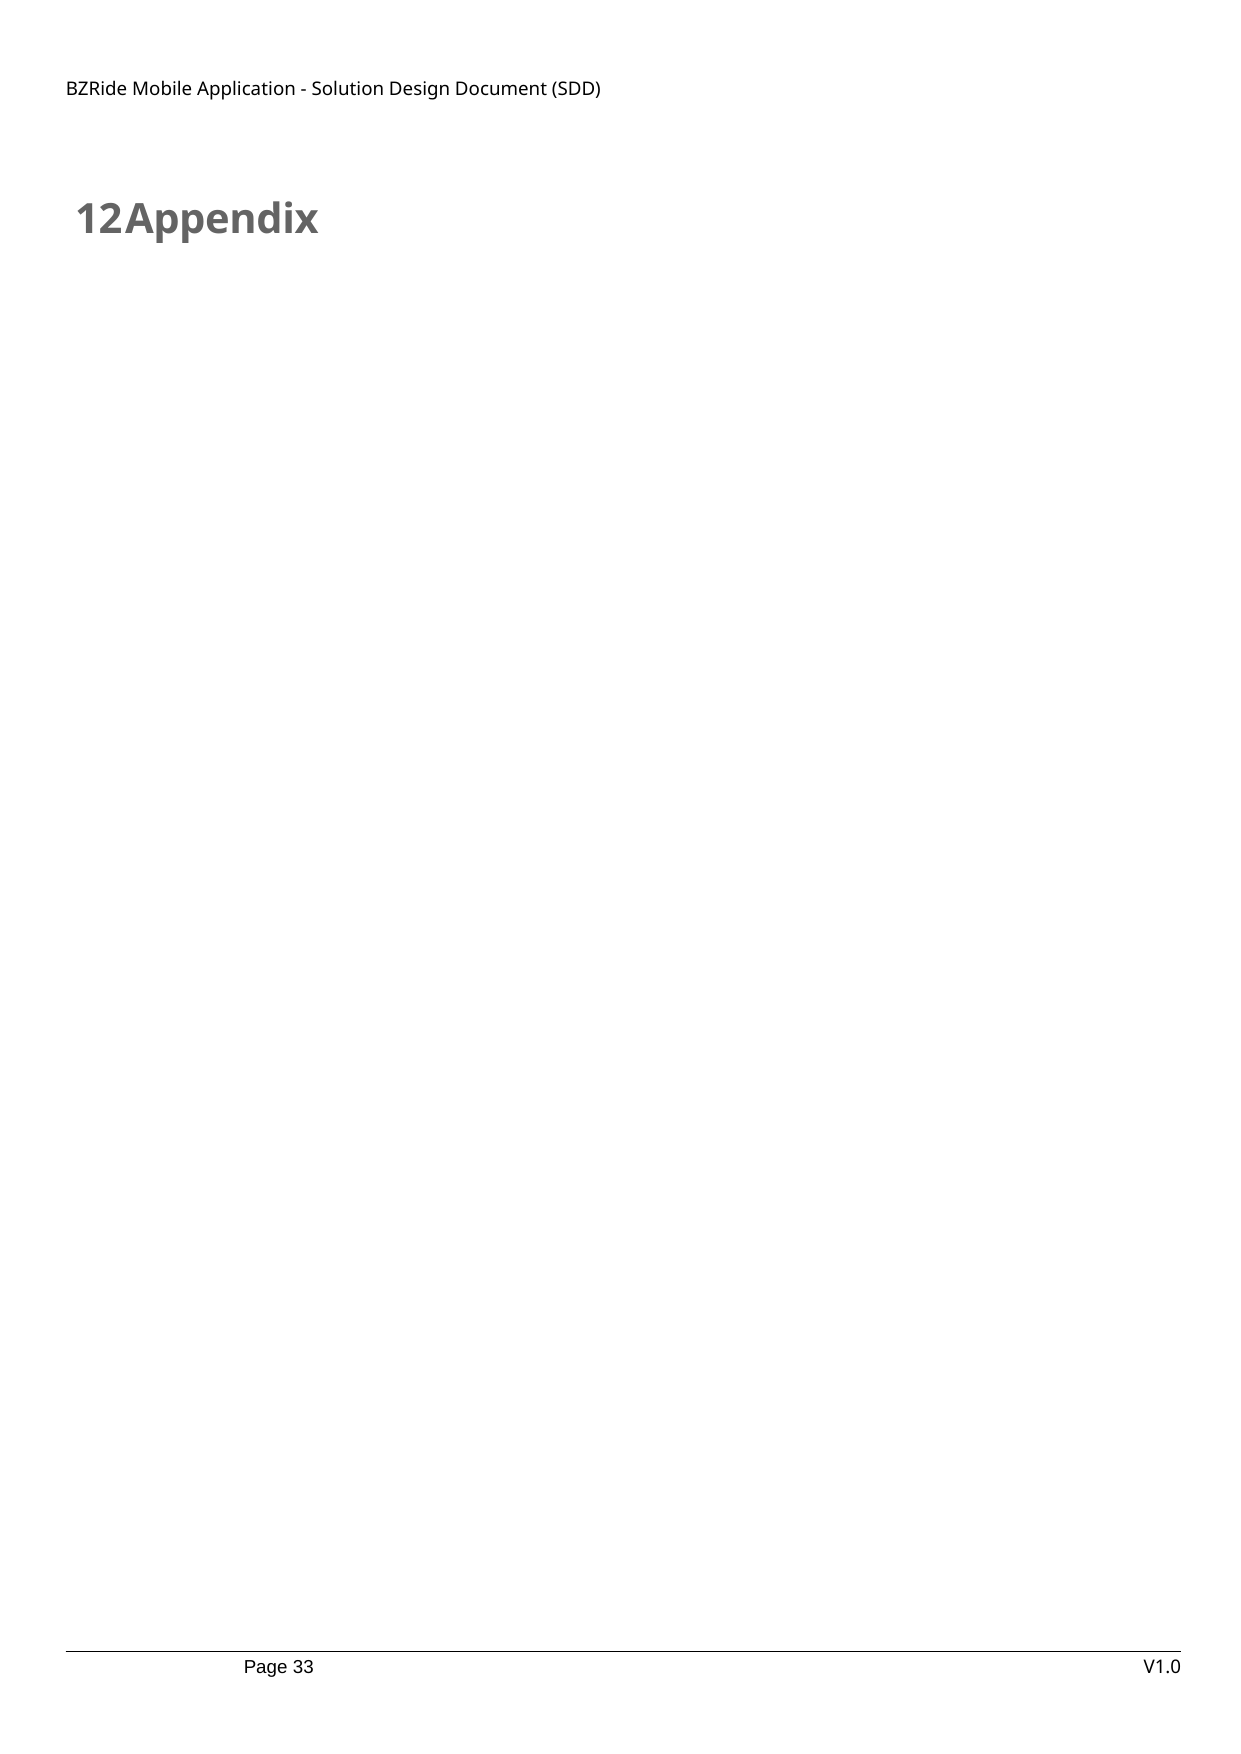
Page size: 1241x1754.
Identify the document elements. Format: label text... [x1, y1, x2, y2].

subtitle Appendix [75, 187, 1181, 245]
